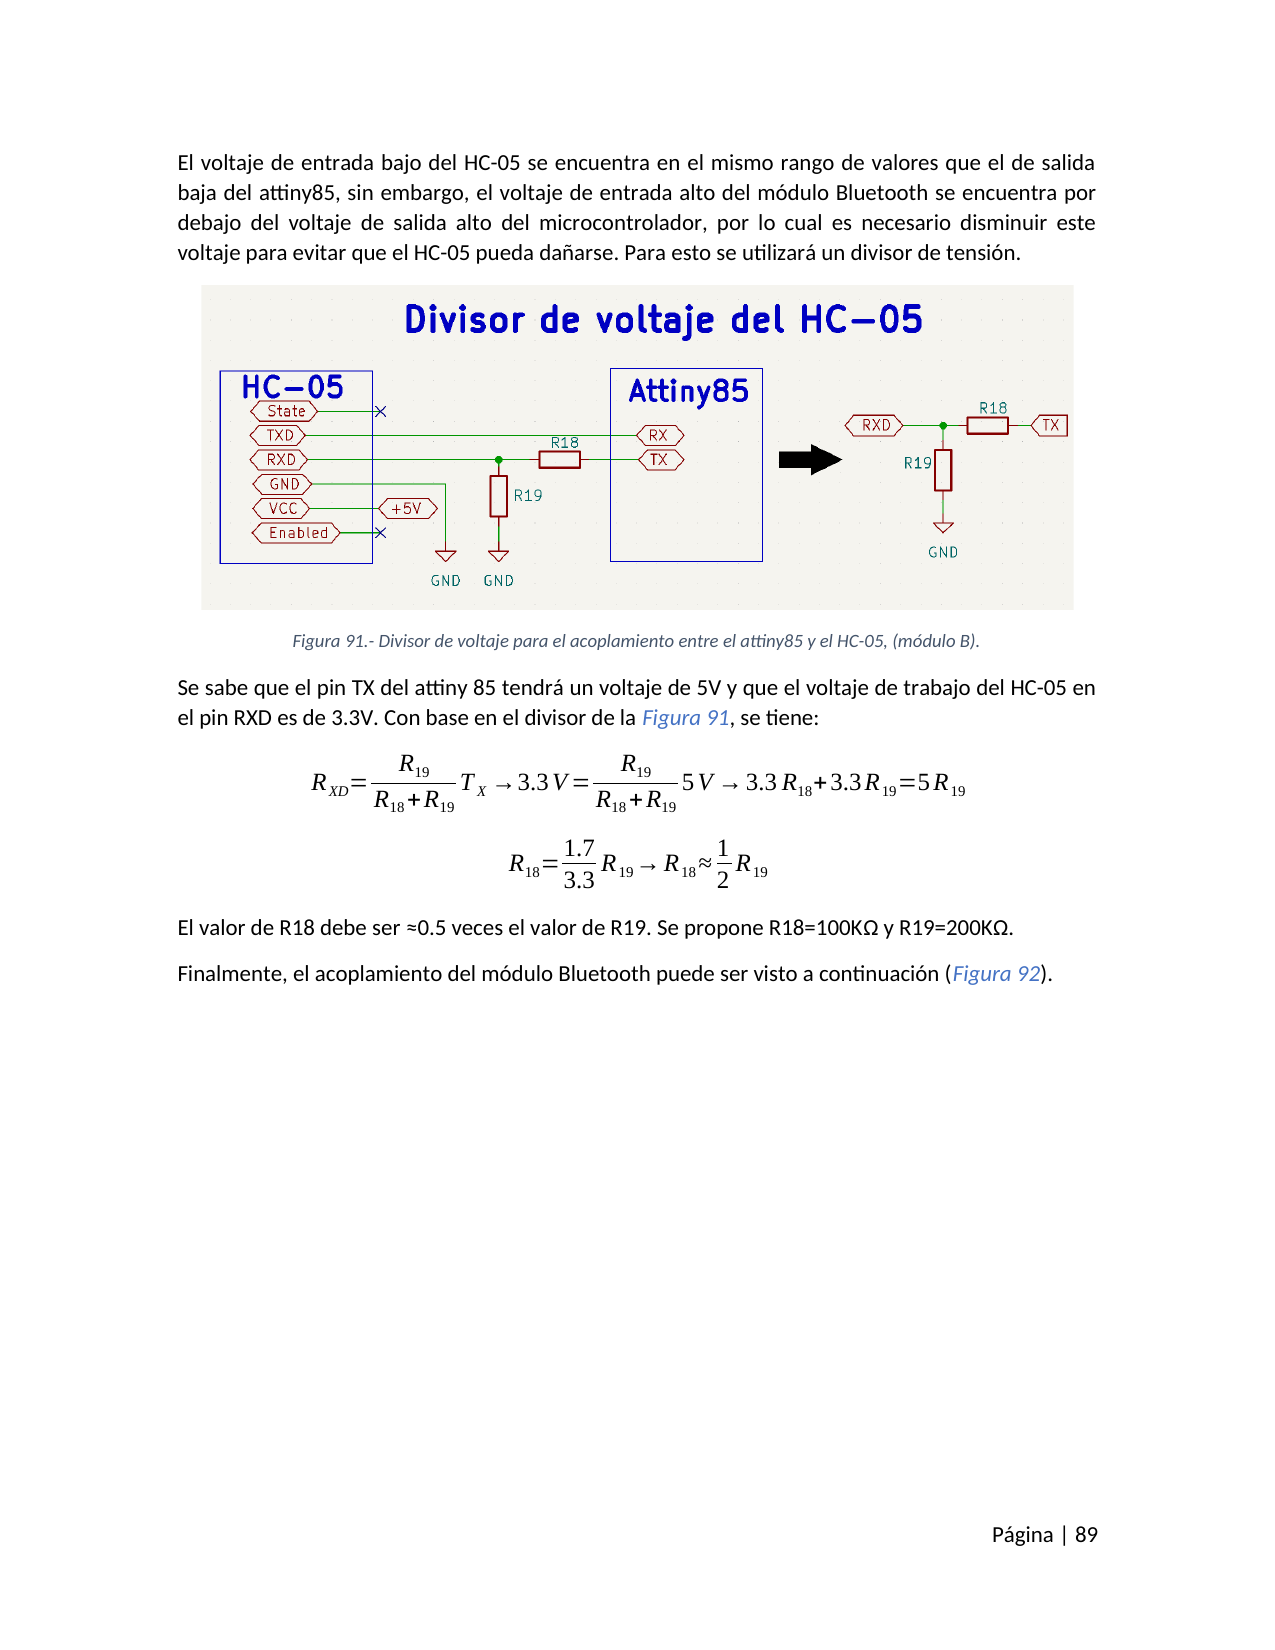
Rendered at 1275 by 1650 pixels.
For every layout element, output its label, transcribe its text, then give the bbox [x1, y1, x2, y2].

picture [201, 285, 1074, 610]
text Finalmente, el acoplamiento del módulo Bluetooth puede ser visto a continuación (Figura 92). [177, 959, 1098, 988]
text Se sabe que el pin TX del attiny 85 tendrá un voltaje de 5V y que el voltaje de trabajo del HC-05 en el pin RXD es de 3.3V. Con base en el divisor de la Figura 91, se tiene: [177, 673, 1098, 731]
text El valor de R18 debe ser ≈0.5 veces el valor de R19. Se propone R18=100KΩ y R19=200KΩ. [177, 913, 1098, 941]
text El voltaje de entrada bajo del HC-05 se encuentra en el mismo rango de valores que el de salida baja del attiny85, sin embargo, el voltaje de entrada alto del módulo Bluetooth se encuentra por debajo del voltaje de salida alto del microcontrolador, por lo cual es necesario disminuir este voltaje para evitar que el HC-05 pueda dañarse. Para esto se utilizará un divisor de tensión. [177, 148, 1098, 266]
